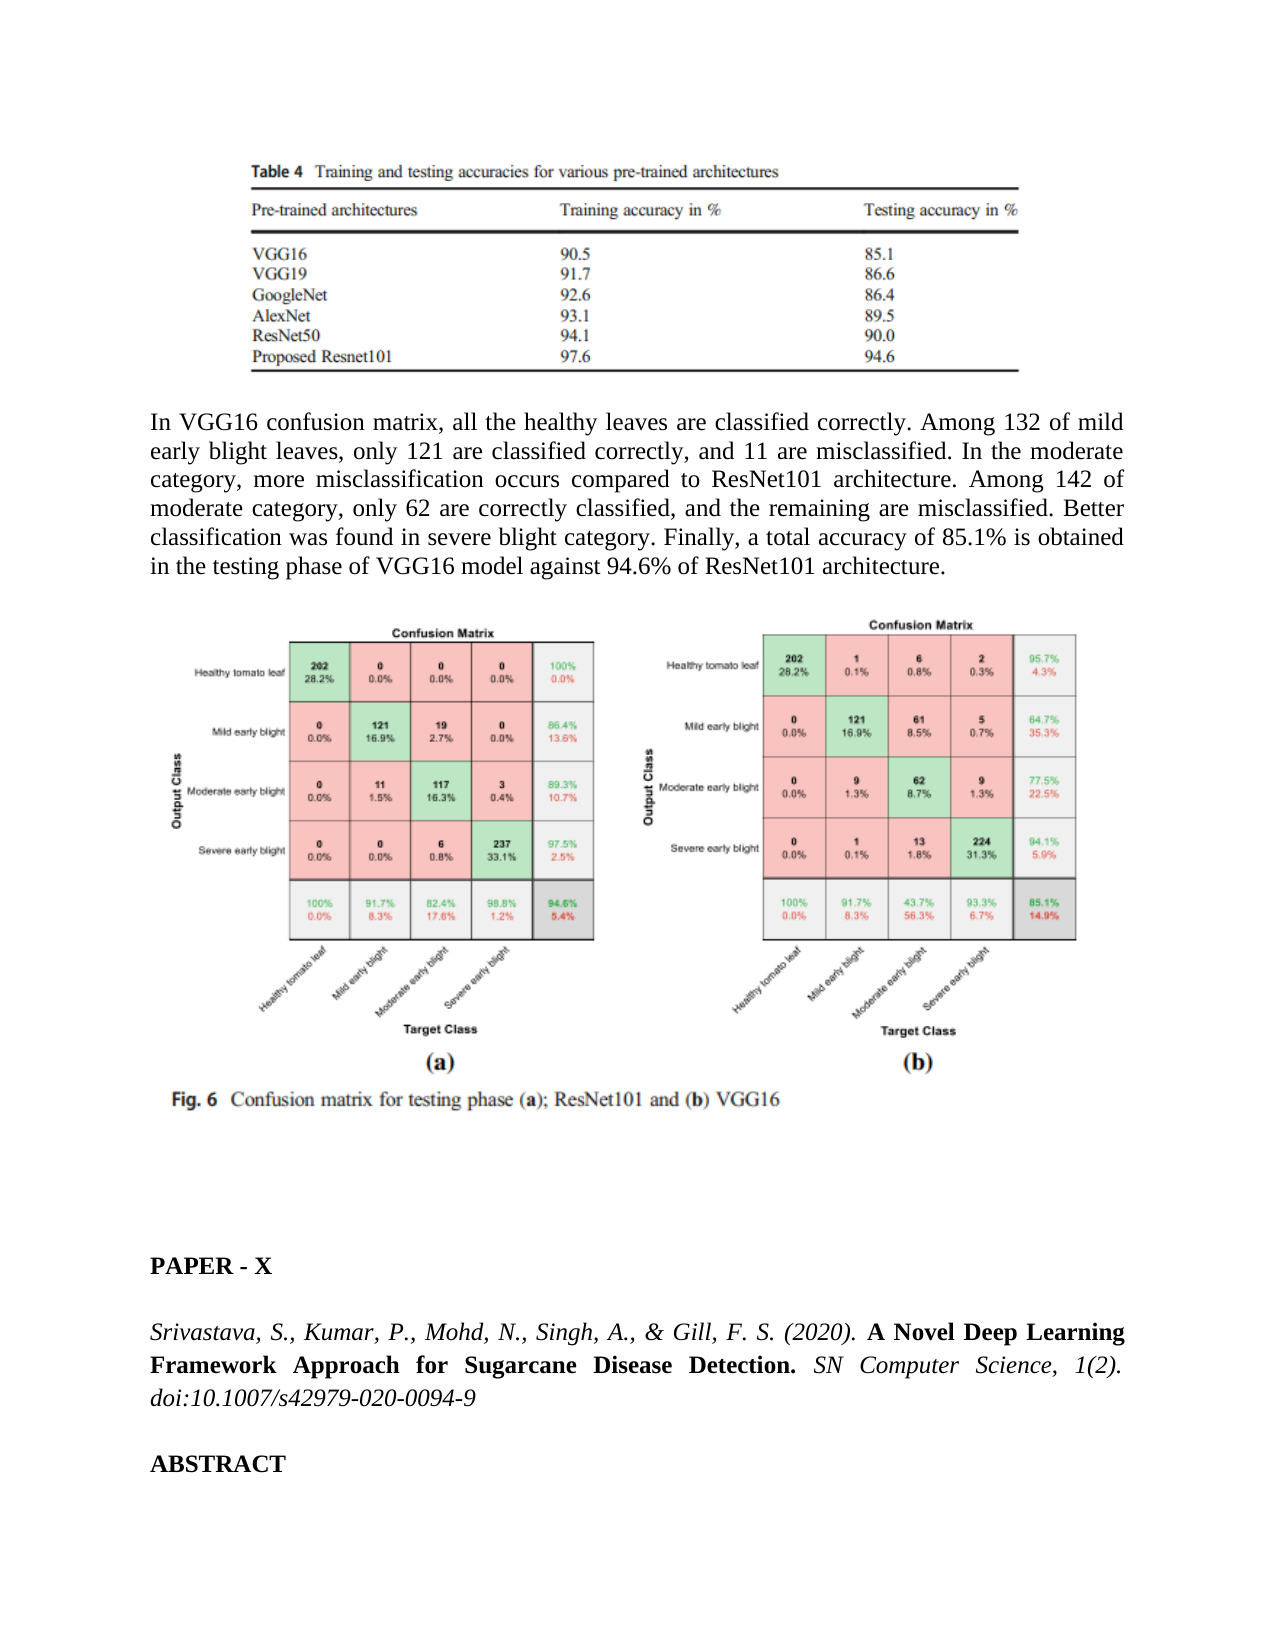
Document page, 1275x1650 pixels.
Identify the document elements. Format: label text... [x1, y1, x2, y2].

text Srivastava, S., Kumar, P., Mohd, N., Singh, A., & Gill, F. S. (2020). A Novel Deep Learning Framework Approach for Sugarcane Disease Detection. SN Computer Science, 1(2). doi:10.1007/s42979-020-0094-9 [150, 1317, 1125, 1412]
text In VGG16 confusion matrix, all the healthy leaves are classified correctly. Among 132 of mild early blight leaves, only 121 are classified correctly, and 11 are misclassified. In the moderate category, more misclassification occurs compared to ResNet101 architecture. Among 142 of moderate category, only 62 are correctly classified, and the remaining are misclassified. Better classification was found in severe blight category. Finally, a total accuracy of 85.1% is obtained in the testing phase of VGG16 model against 94.6% of ResNet101 architecture. [150, 407, 1125, 579]
text ABSTRACT [150, 1449, 1125, 1478]
picture [150, 604, 1125, 1128]
picture [233, 150, 1042, 382]
text PAPER - X [150, 1251, 1125, 1280]
